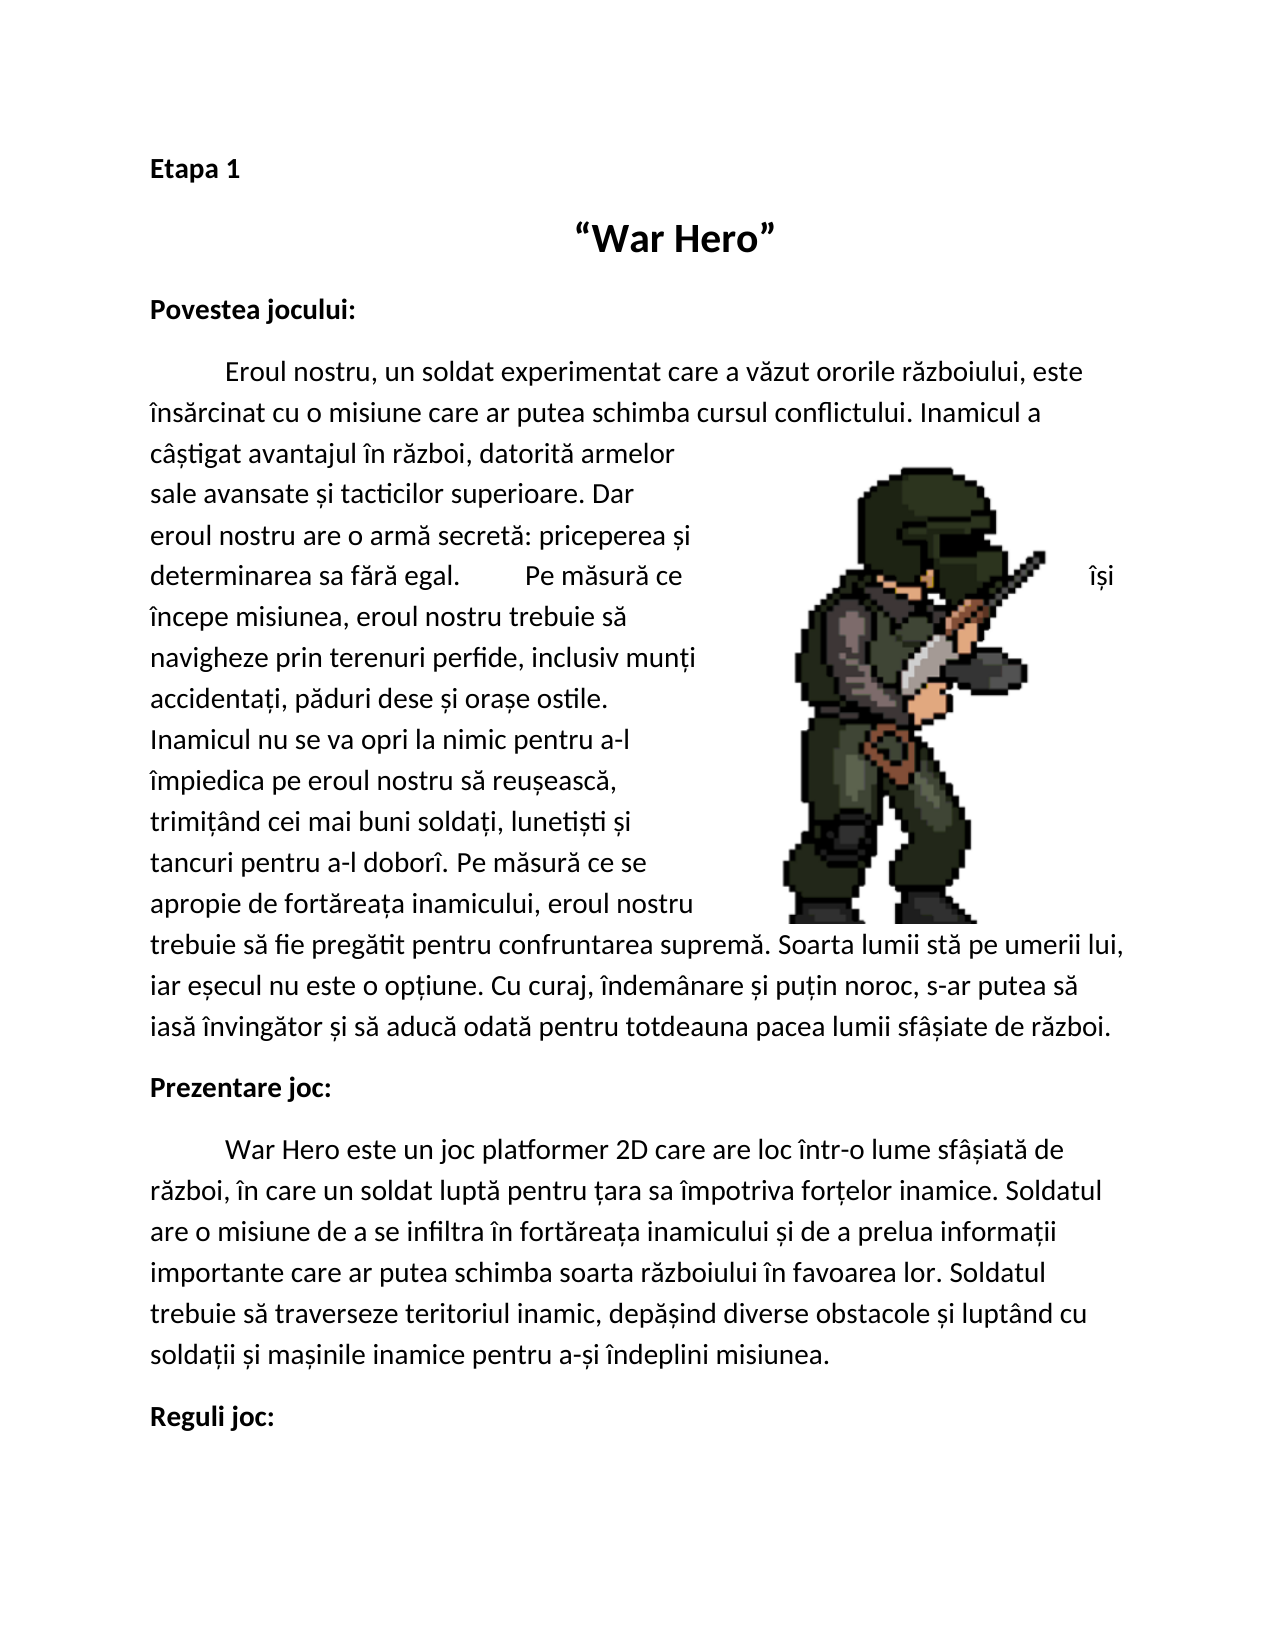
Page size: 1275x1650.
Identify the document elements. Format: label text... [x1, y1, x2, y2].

text “War Hero” [150, 212, 1125, 263]
picture [717, 436, 1071, 924]
text War Hero este un joc platformer 2D care are loc într-o lume sfâșiată de război, în care un soldat luptă pentru țara sa împotriva forțelor inamice. Soldatul are o misiune de a se infiltra în fortăreața inamicului și de a prelua informații importante care ar putea schimba soarta războiului în favoarea lor. Soldatul trebuie să traverseze teritoriul inamic, depășind diverse obstacole și luptând cu soldații și mașinile inamice pentru a-și îndeplini misiunea. [150, 1131, 1125, 1372]
text Etapa 1 [150, 150, 1125, 186]
text Povestea jocului: [150, 291, 1125, 327]
text Reguli joc: [150, 1398, 1125, 1433]
text Prezentare joc: [150, 1069, 1125, 1105]
